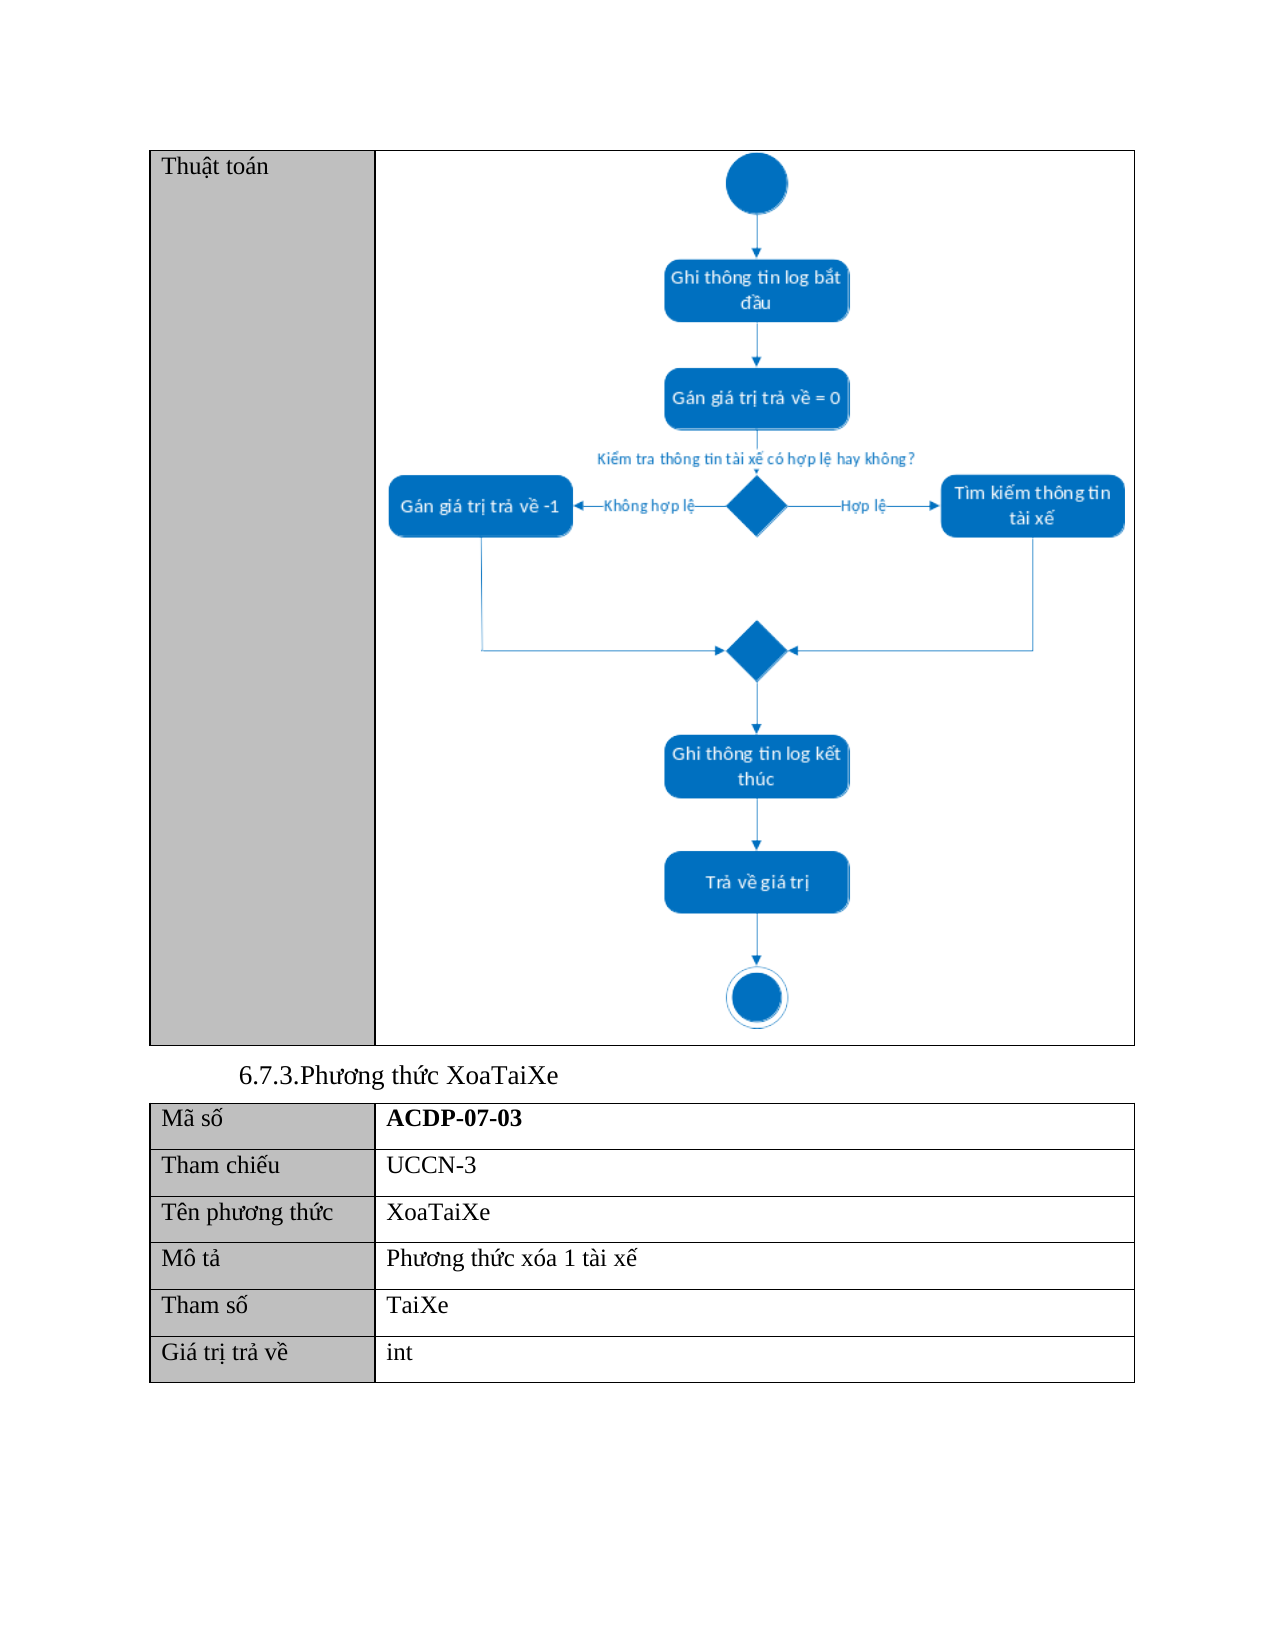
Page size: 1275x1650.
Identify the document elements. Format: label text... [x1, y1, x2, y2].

title Phương thức XoaTaiXe [238, 1059, 1125, 1090]
table_cell Phương thức xóa 1 tài xế [376, 1243, 1134, 1289]
table_cell UCCN-3 [376, 1150, 1134, 1196]
table_cell Tham số [151, 1290, 374, 1336]
table_header ACDP-07-03 [376, 1104, 1134, 1149]
table_cell Thuật toán [151, 151, 374, 1045]
table_cell Tên phương thức [151, 1197, 374, 1242]
table_cell TaiXe [376, 1290, 1134, 1336]
table_cell XoaTaiXe [376, 1197, 1134, 1242]
table_cell Giá trị trả về [151, 1337, 374, 1382]
table_cell Tham chiếu [151, 1150, 374, 1196]
table_header Mã số [151, 1104, 374, 1149]
table_cell int [376, 1337, 1134, 1382]
table_cell Mô tả [151, 1243, 374, 1289]
table_cell [376, 151, 1134, 1045]
